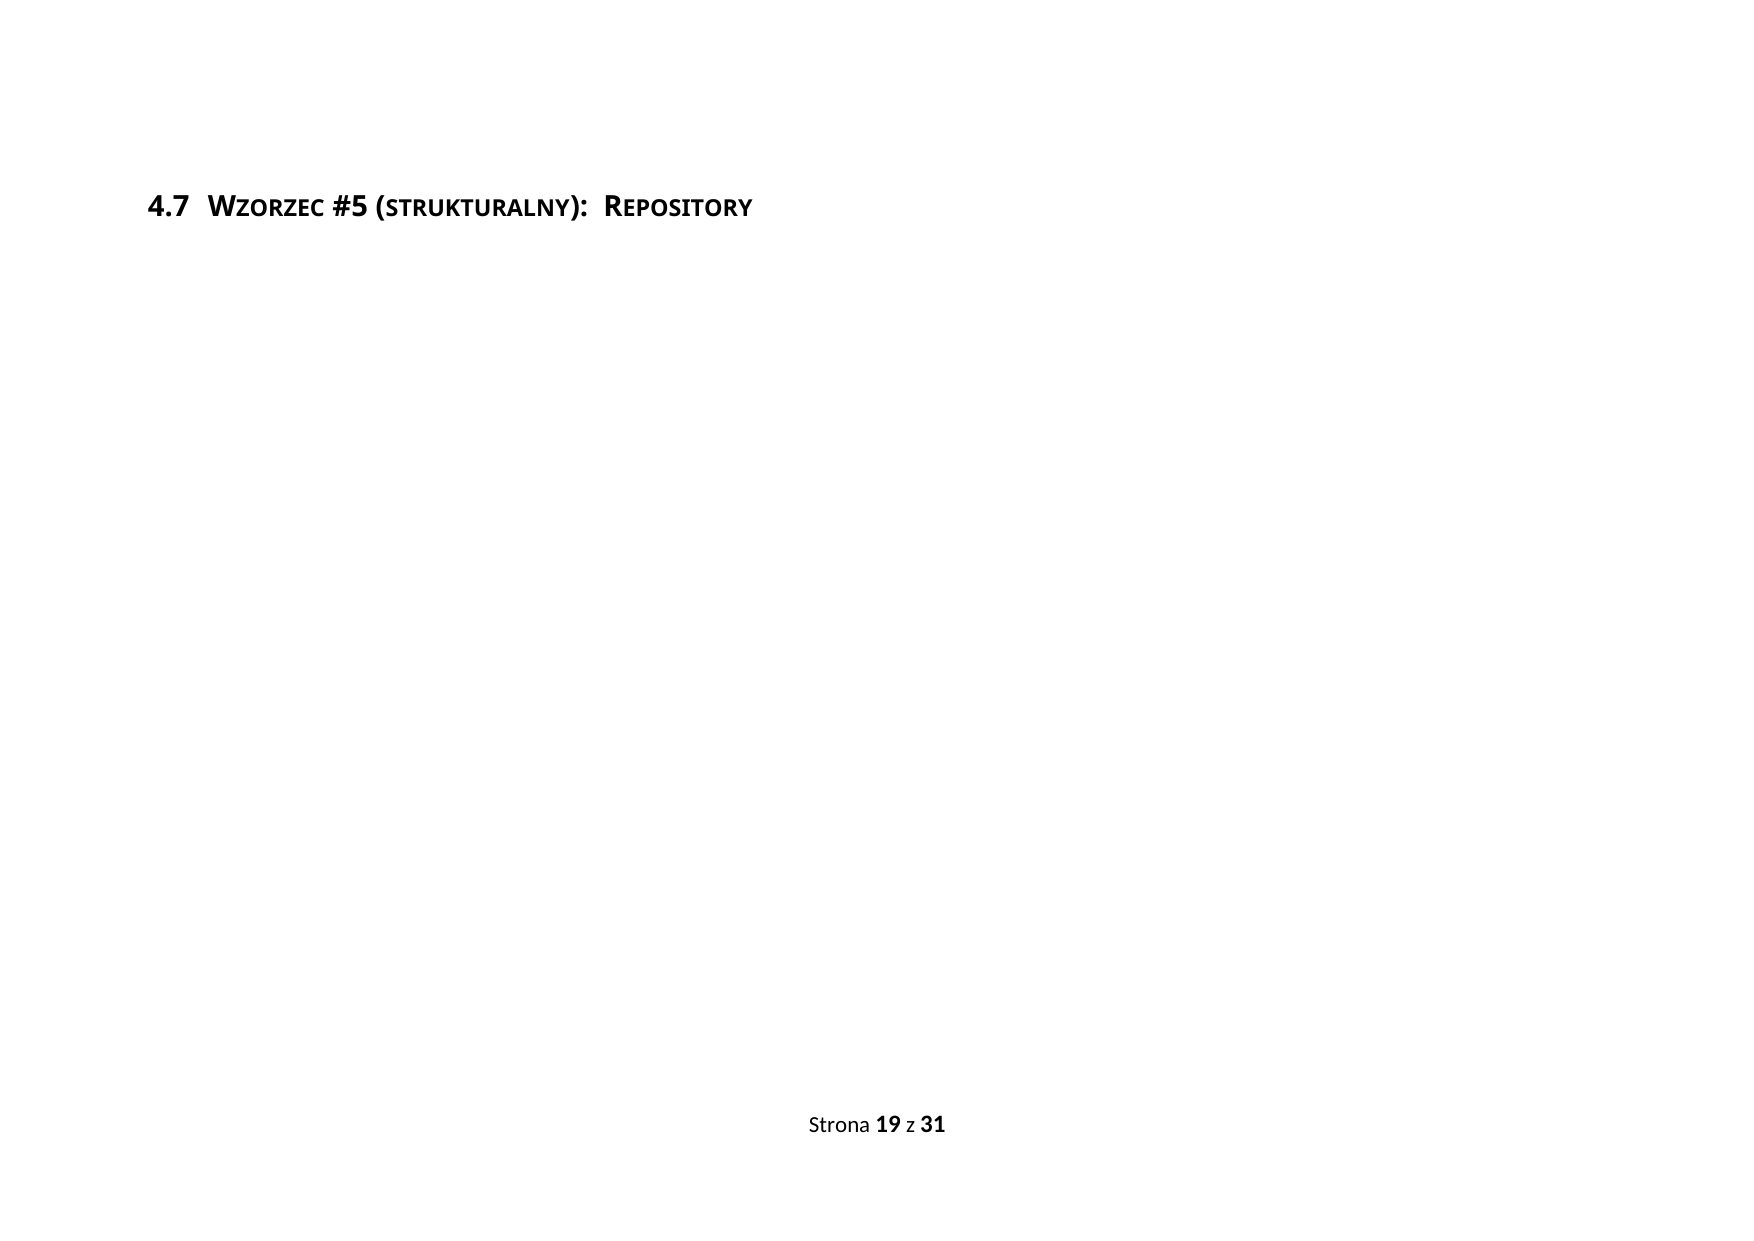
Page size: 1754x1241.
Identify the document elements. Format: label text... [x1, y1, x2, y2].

subtitle Wzorzec #5 (strukturalny): Repository [148, 185, 1606, 225]
